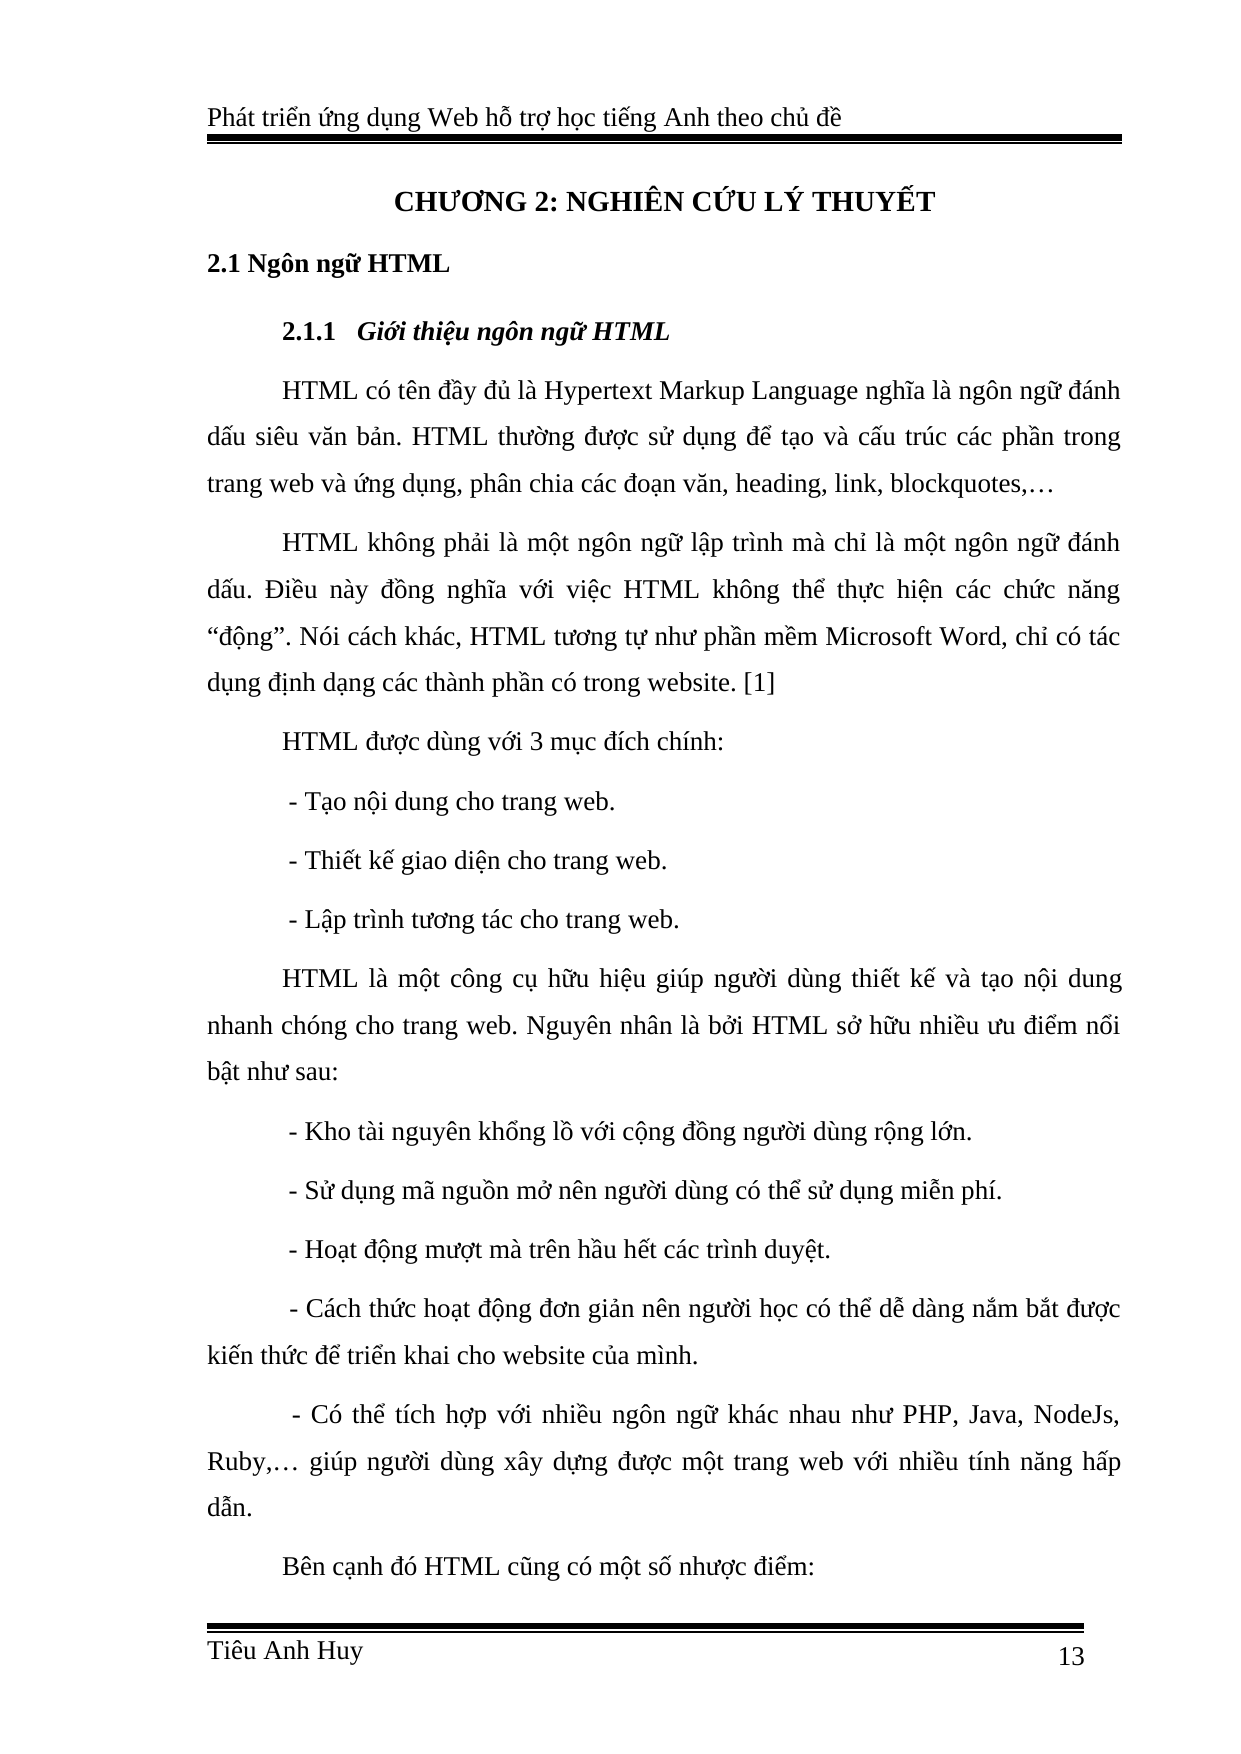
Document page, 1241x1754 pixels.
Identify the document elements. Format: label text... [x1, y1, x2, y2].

text - Cách thức hoạt động đơn giản nên người học có thể dễ dàng nắm bắt được kiến thức để triển khai cho website của mình. [207, 1292, 1122, 1370]
subtitle Giới thiệu ngôn ngữ HTML [282, 315, 1122, 346]
text Bên cạnh đó HTML cũng có một số nhược điểm: [207, 1551, 1122, 1582]
text HTML có tên đầy đủ là Hypertext Markup Language nghĩa là ngôn ngữ đánh dấu siêu văn bản. HTML thường được sử dụng để tạo và cấu trúc các phần trong trang web và ứng dụng, phân chia các đoạn văn, heading, link, blockquotes,… [207, 374, 1122, 498]
text - Kho tài nguyên khổng lồ với cộng đồng người dùng rộng lớn. [207, 1115, 1122, 1146]
text - Sử dụng mã nguồn mở nên người dùng có thể sử dụng miễn phí. [207, 1174, 1122, 1205]
text - Hoạt động mượt mà trên hầu hết các trình duyệt. [207, 1233, 1122, 1264]
text - Tạo nội dung cho trang web. [207, 785, 1122, 816]
text HTML được dùng với 3 mục đích chính: [207, 726, 1122, 757]
text HTML không phải là một ngôn ngữ lập trình mà chỉ là một ngôn ngữ đánh dấu. Điều này đồng nghĩa với việc HTML không thể thực hiện các chức năng “động”. Nói cách khác, HTML tương tự như phần mềm Microsoft Word, chỉ có tác dụng định dạng các thành phần có trong website. [1] [207, 526, 1122, 697]
text - Thiết kế giao diện cho trang web. [207, 844, 1122, 875]
text - Lập trình tương tác cho trang web. [207, 903, 1122, 934]
text - Có thể tích hợp với nhiều ngôn ngữ khác nhau như PHP, Java, NodeJs, Ruby,… giúp người dùng xây dựng được một trang web với nhiều tính năng hấp dẫn. [207, 1398, 1122, 1522]
text HTML là một công cụ hữu hiệu giúp người dùng thiết kế và tạo nội dung nhanh chóng cho trang web. Nguyên nhân là bởi HTML sở hữu nhiều ưu điểm nổi bật như sau: [207, 962, 1122, 1087]
subtitle 2.1 Ngôn ngữ HTML [207, 247, 1122, 278]
subtitle CHƯƠNG 2: NGHIÊN CỨU LÝ THUYẾT [207, 184, 1122, 218]
